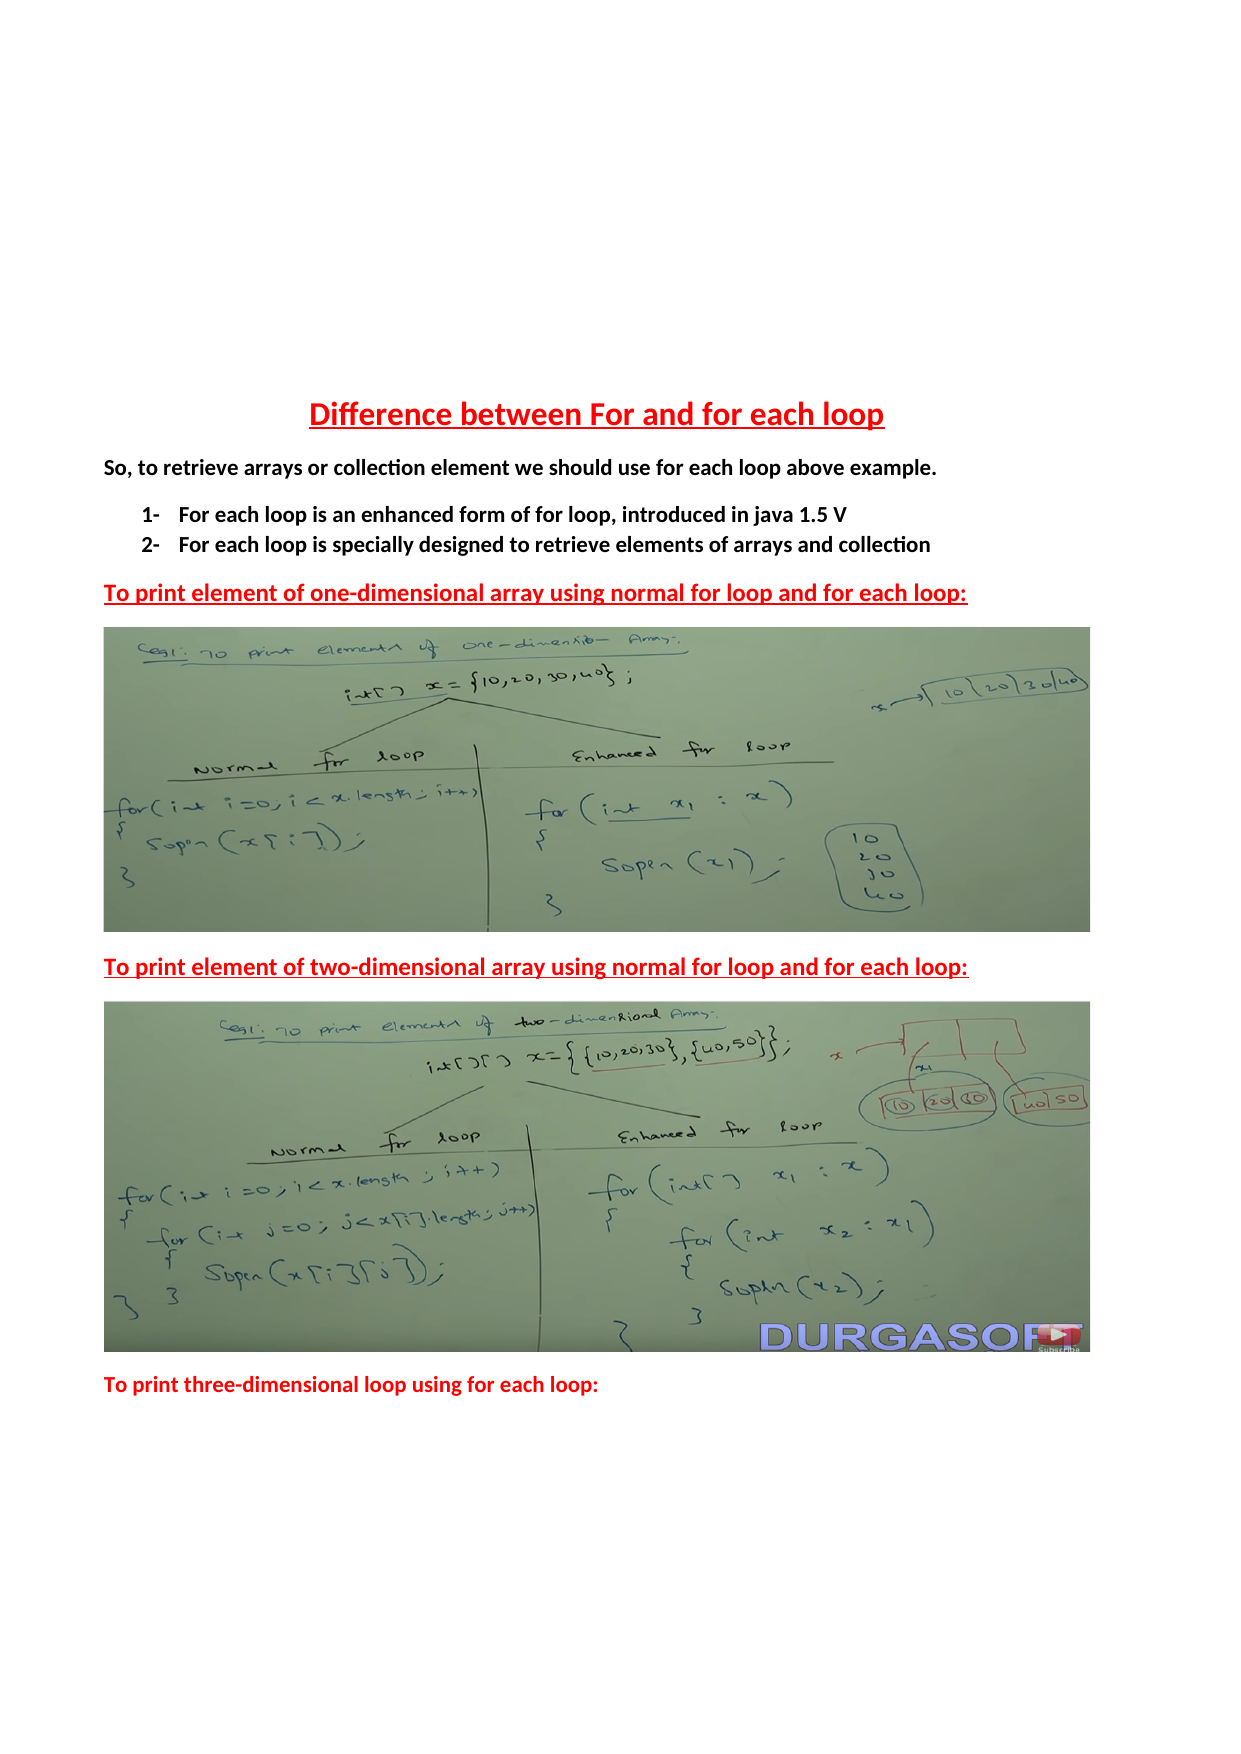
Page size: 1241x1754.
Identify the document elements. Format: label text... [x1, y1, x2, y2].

text To print three-dimensional loop using for each loop: [103, 1370, 1090, 1398]
picture [103, 626, 1091, 932]
text To print element of two-dimensional array using normal for loop and for each loop: [103, 951, 1090, 981]
text To print element of one-dimensional array using normal for loop and for each loop: [103, 577, 1090, 608]
text Difference between For and for each loop [103, 392, 1090, 433]
list For each loop is an enhanced form of for loop, introduced in java 1.5 V [141, 500, 1090, 528]
picture [103, 1000, 1091, 1352]
text So, to retrieve arrays or collection element we should use for each loop above example. [103, 453, 1090, 481]
list For each loop is specially designed to retrieve elements of arrays and collection [141, 530, 1090, 558]
